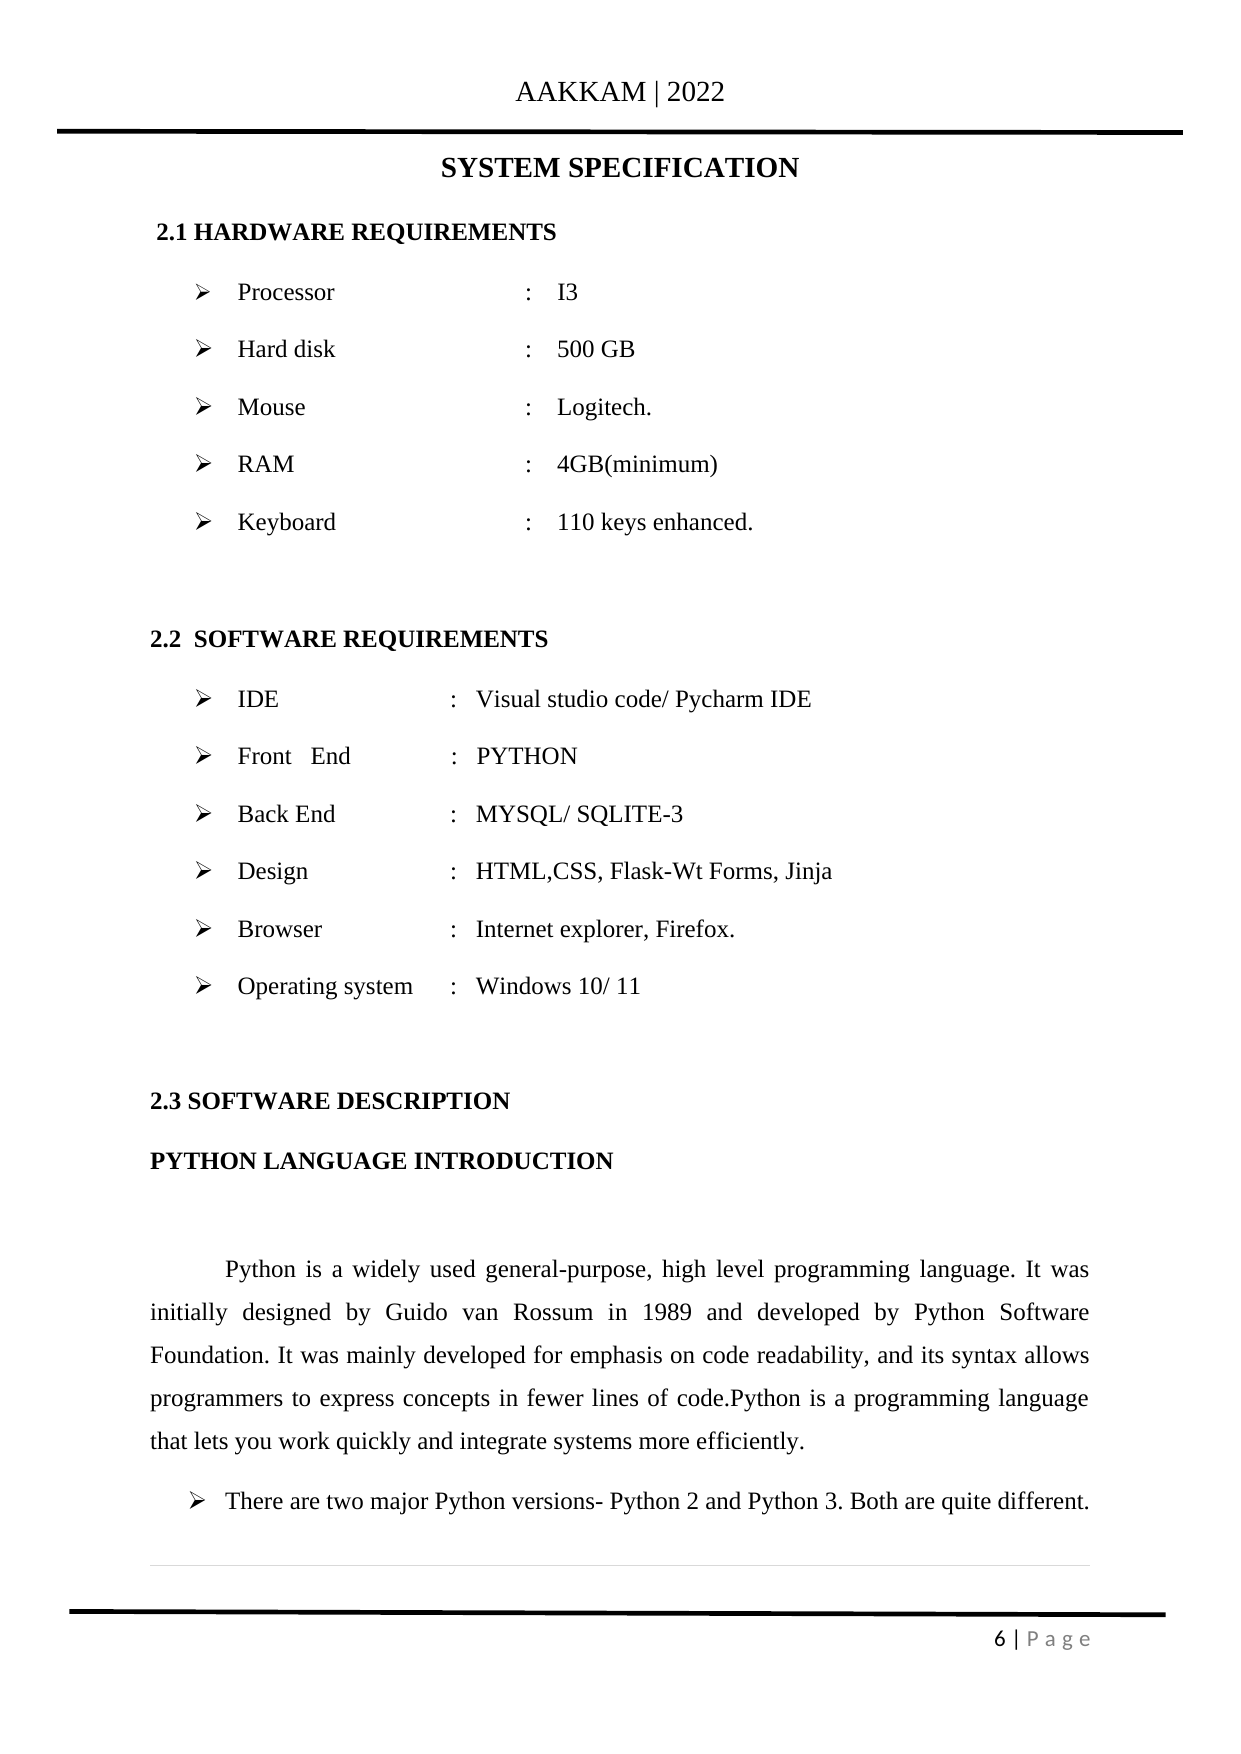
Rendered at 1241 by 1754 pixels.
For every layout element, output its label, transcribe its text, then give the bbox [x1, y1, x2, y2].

list There are two major Python versions- Python 2 and Python 3. Both are quite different. [187, 1486, 1090, 1515]
list Keyboard : 110 keys enhanced. [194, 507, 1090, 536]
text PYTHON LANGUAGE INTRODUCTION [150, 1146, 1090, 1175]
list Back End : MYSQL/ SQLITE-3 [194, 799, 1090, 828]
list Hard disk : 500 GB [194, 334, 1090, 363]
text 2.2 SOFTWARE REQUIREMENTS [150, 624, 1090, 653]
list Design : HTML,CSS, Flask-Wt Forms, Jinja [194, 856, 1090, 885]
list Mouse : Logitech. [194, 392, 1090, 421]
list RAM : 4GB(minimum) [194, 449, 1090, 478]
list Operating system : Windows 10/ 11 [194, 971, 1090, 1000]
text 2.1 HARDWARE REQUIREMENTS [150, 217, 1090, 246]
list Browser : Internet explorer, Firefox. [194, 914, 1090, 943]
list Front End : PYTHON [194, 741, 1090, 770]
text SYSTEM SPECIFICATION [150, 150, 1090, 183]
text 2.3 SOFTWARE DESCRIPTION [150, 1086, 1090, 1115]
list IDE : Visual studio code/ Pycharm IDE [194, 684, 1090, 713]
text Python is a widely used general-purpose, high level programming language. It was initially designed by Guido van Rossum in 1989 and developed by Python Software Foundation. It was mainly developed for emphasis on code readability, and its syntax allows programmers to express concepts in fewer lines of code.Python is a programming language that lets you work quickly and integrate systems more efficiently. [150, 1254, 1090, 1455]
list Processor : I3 [194, 277, 1090, 306]
